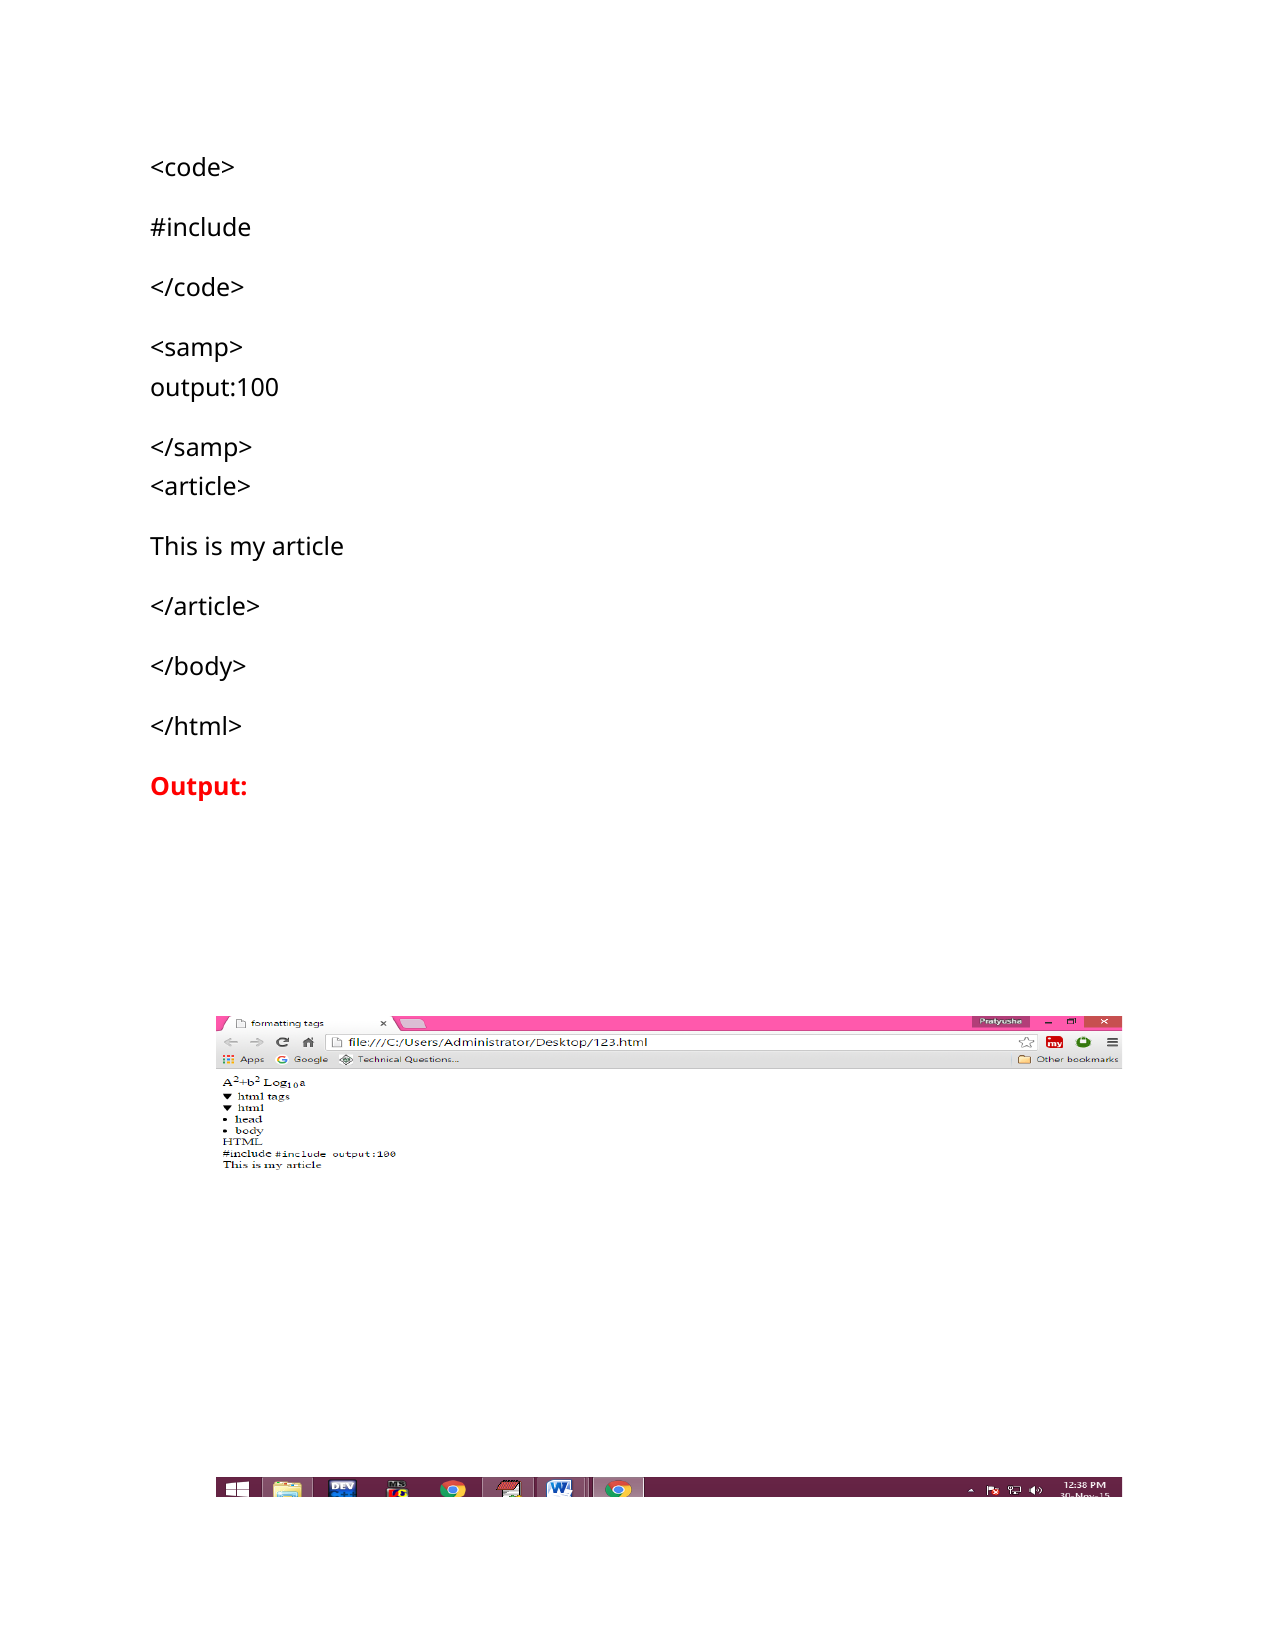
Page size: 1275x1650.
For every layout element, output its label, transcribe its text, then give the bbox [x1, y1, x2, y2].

text </samp> <article> [150, 429, 1125, 502]
text </html> [150, 708, 1125, 742]
text <code> [150, 150, 1125, 184]
text </code> [150, 270, 1125, 304]
text This is my article [150, 528, 1125, 562]
text Output: [150, 768, 1125, 802]
picture [216, 1016, 1123, 1498]
text #include [150, 210, 1125, 244]
text <samp> output:100 [150, 330, 1125, 403]
text </body> [150, 648, 1125, 682]
text </article> [150, 588, 1125, 622]
